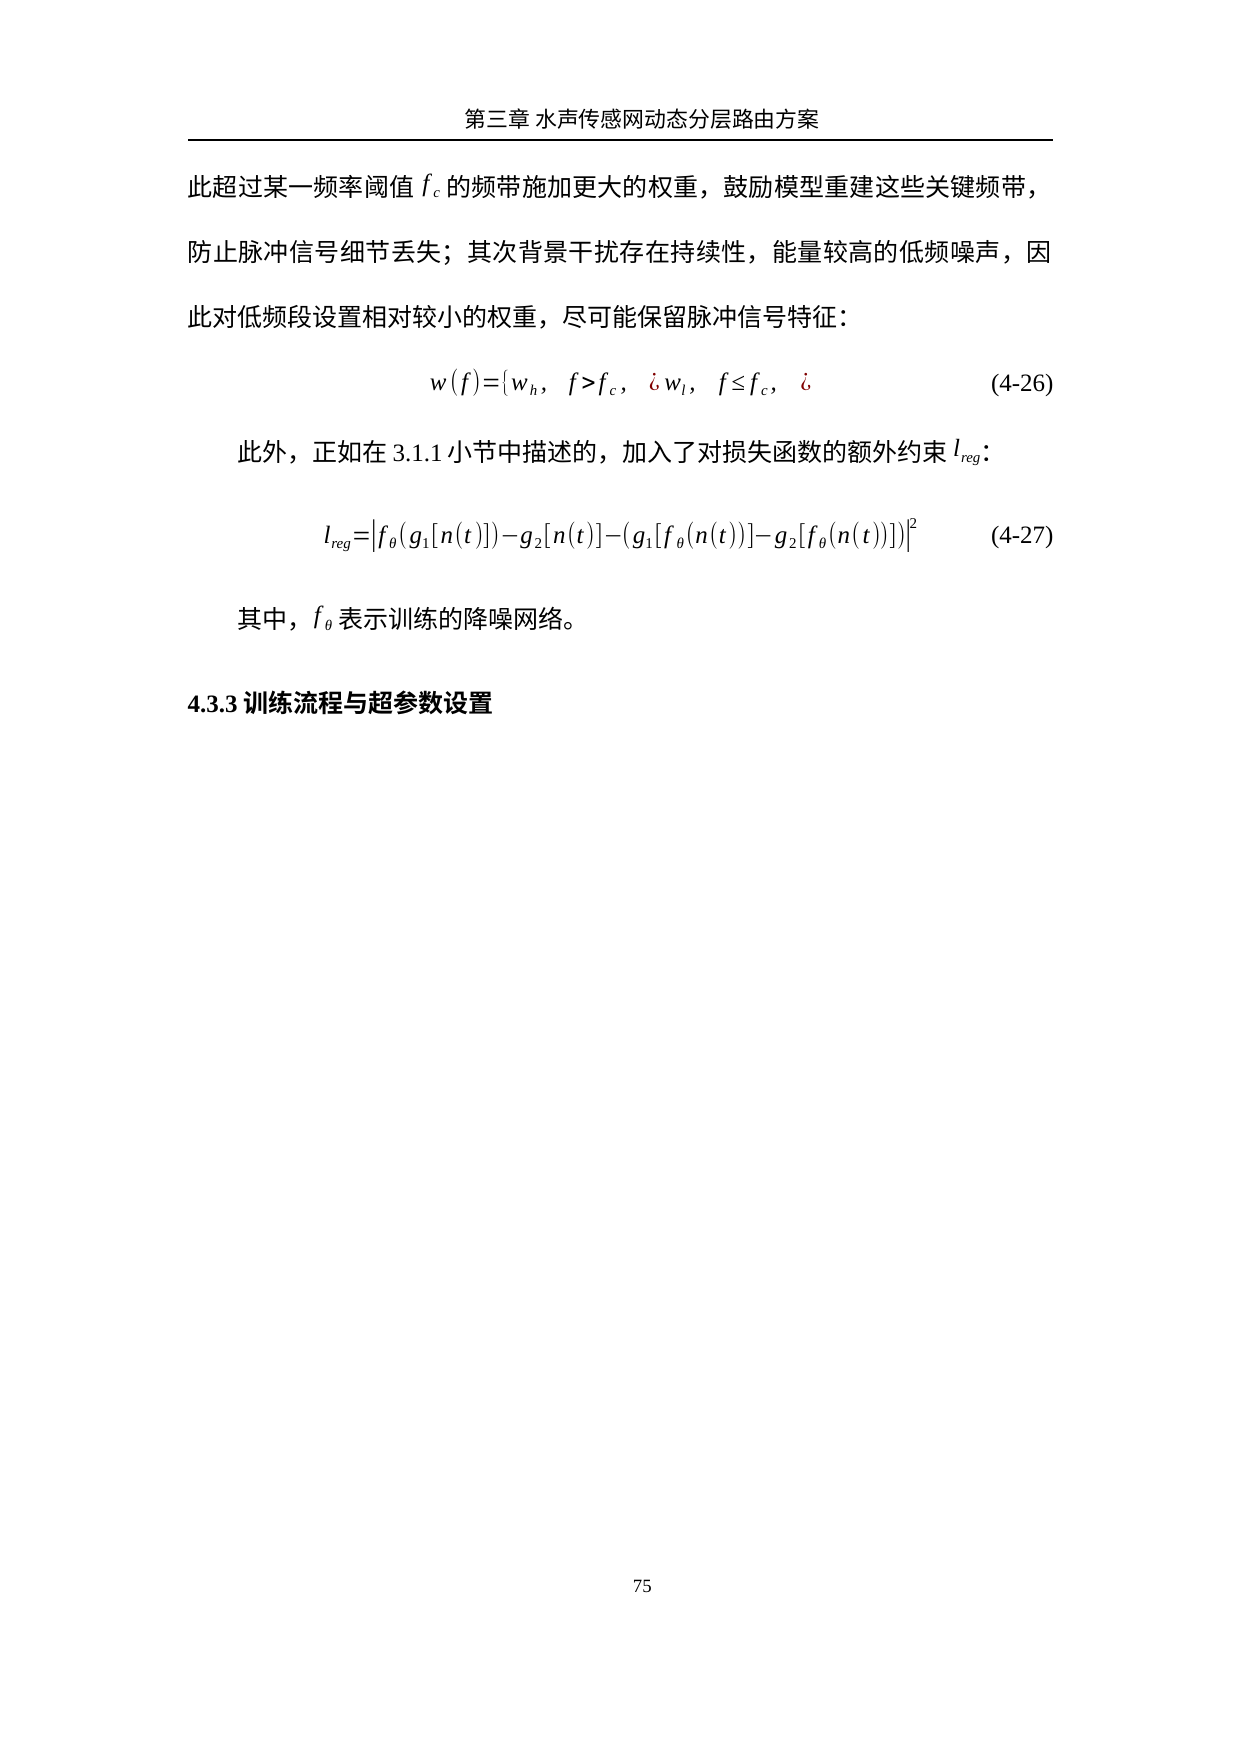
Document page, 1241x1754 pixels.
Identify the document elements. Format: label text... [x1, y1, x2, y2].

text 其中， 表示训练的降噪网络。 [187, 585, 1053, 650]
text 4.3.3 训练流程与超参数设置 [187, 669, 1053, 734]
text 此外，正如在3.1.1小节中描述的，加入了对损失函数的额外约束 ： [187, 418, 1053, 483]
text (4-27) [187, 502, 1053, 567]
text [187, 153, 1053, 348]
text (4-26) [187, 367, 1053, 399]
